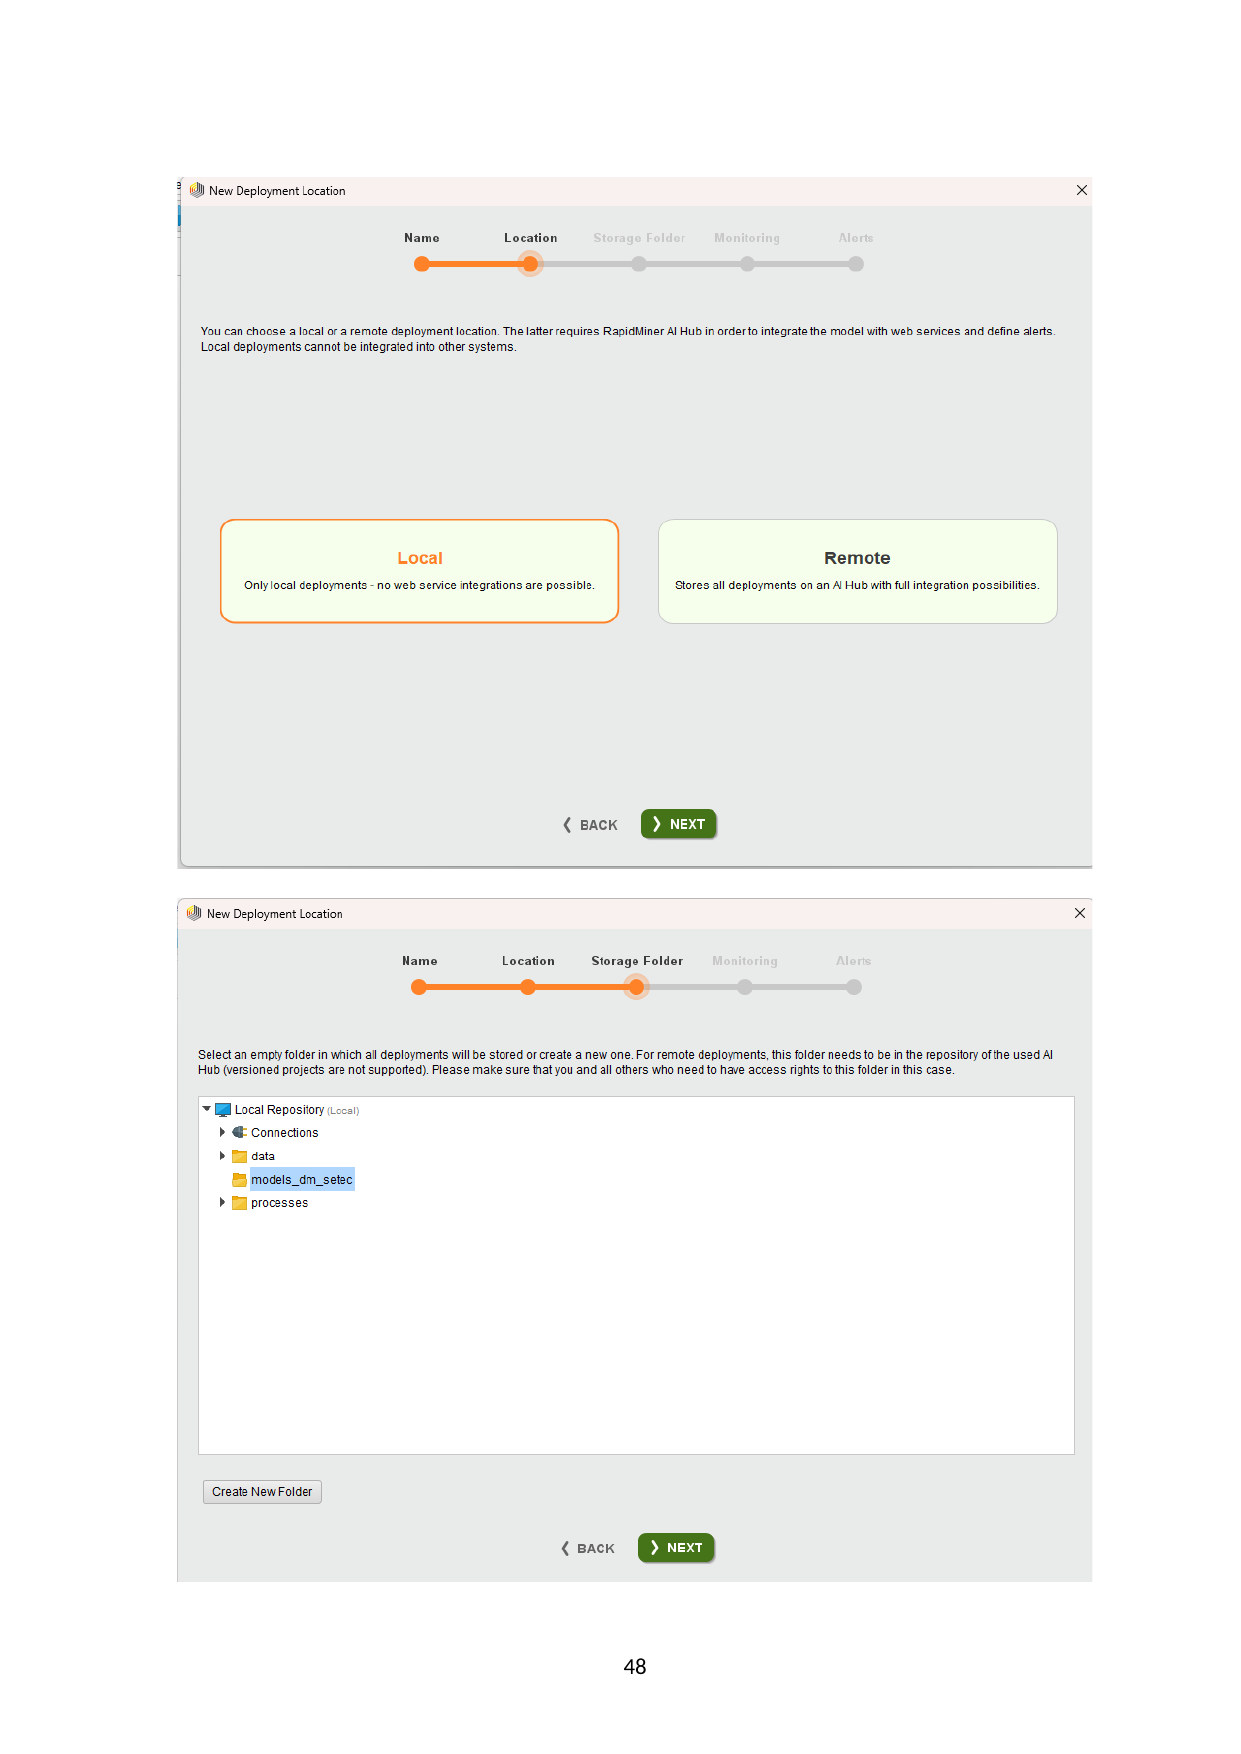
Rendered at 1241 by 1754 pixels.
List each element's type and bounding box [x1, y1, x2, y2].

picture [177, 898, 1093, 1582]
picture [177, 177, 1093, 869]
